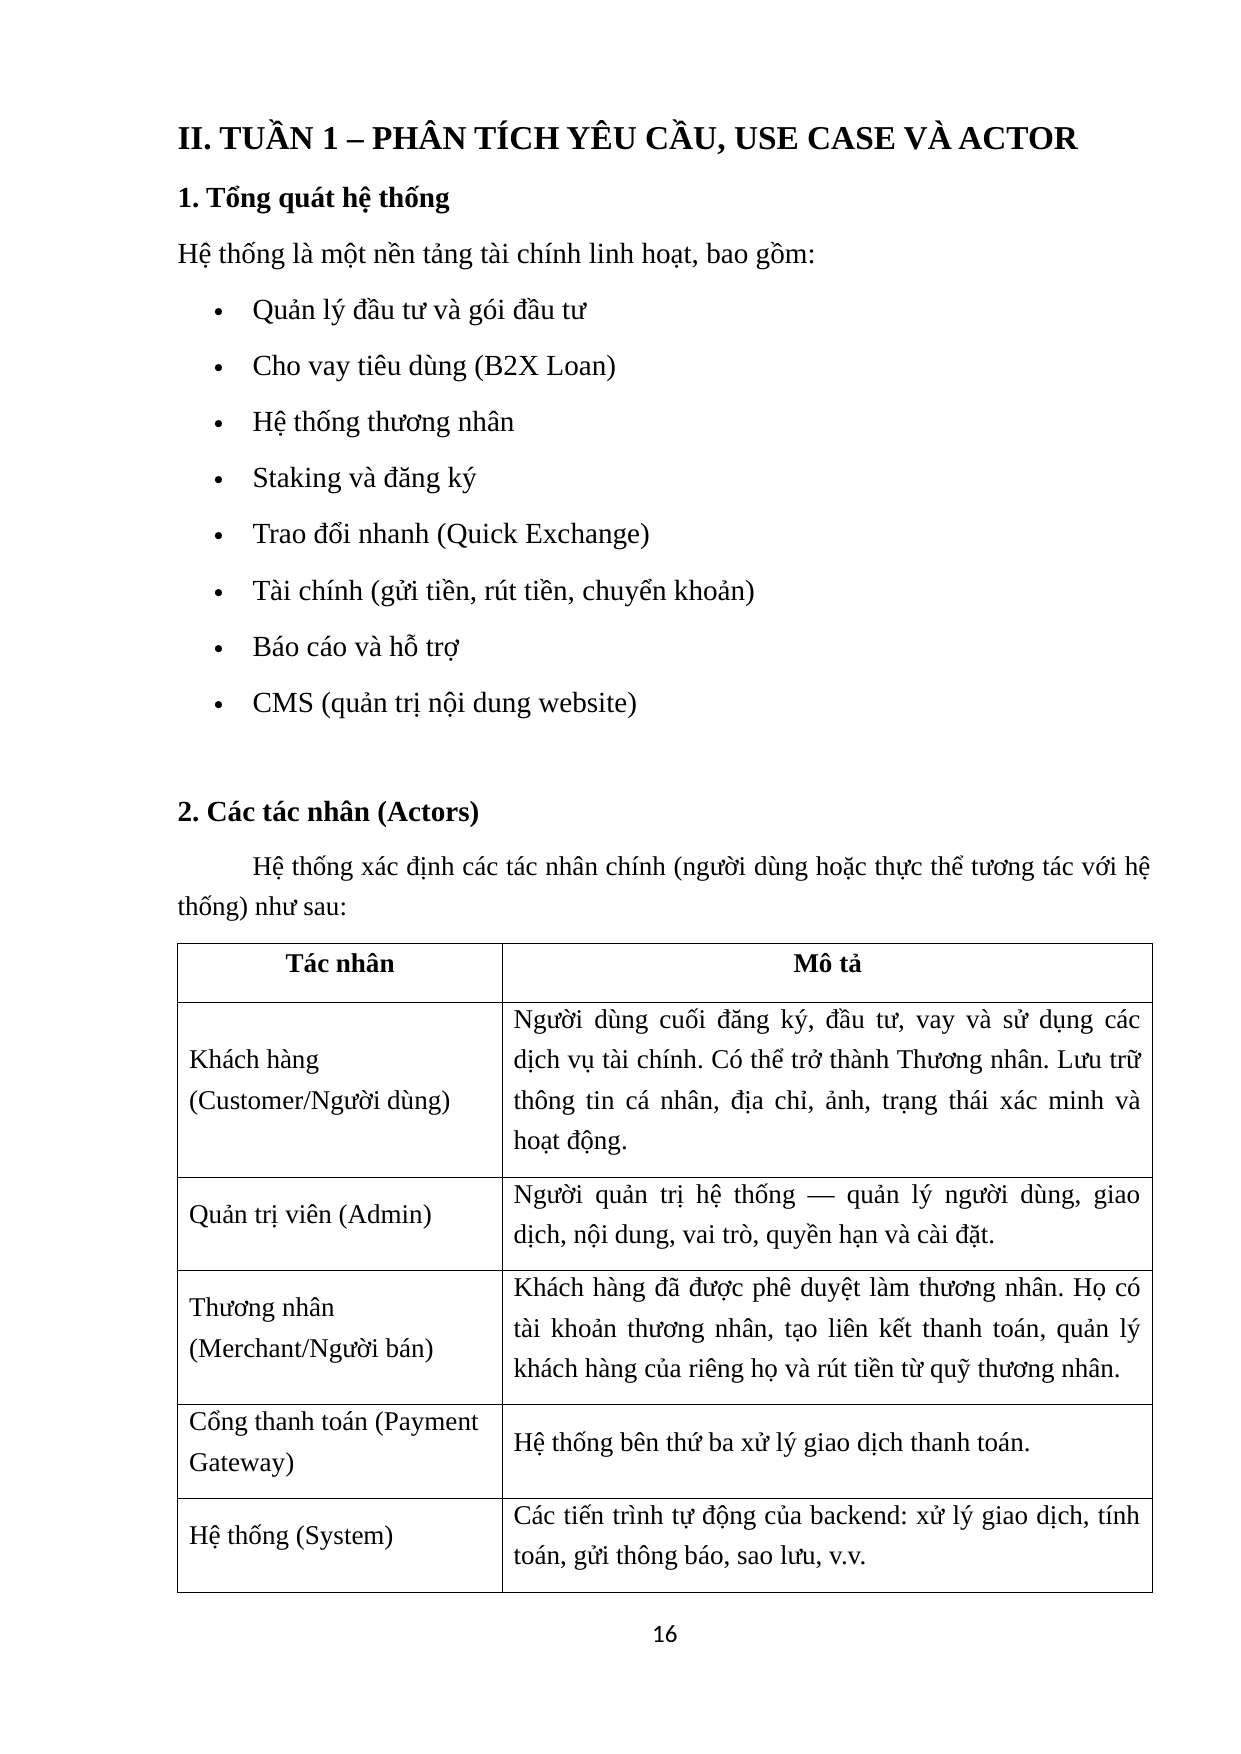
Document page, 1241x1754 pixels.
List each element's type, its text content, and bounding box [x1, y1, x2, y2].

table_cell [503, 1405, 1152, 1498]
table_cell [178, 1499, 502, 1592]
list CMS (quản trị nội dung website) [215, 685, 1152, 718]
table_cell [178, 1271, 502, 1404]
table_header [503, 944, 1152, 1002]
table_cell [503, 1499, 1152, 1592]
list Báo cáo và hỗ trợ [215, 629, 1152, 662]
subtitle II. TUẦN 1 – PHÂN TÍCH YÊU CẦU, USE CASE VÀ ACTOR [177, 118, 1152, 156]
subtitle 2. Các tác nhân (Actors) [177, 794, 1152, 827]
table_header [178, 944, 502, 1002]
text Hệ thống xác định các tác nhân chính (người dùng hoặc thực thể tương tác với hệ thống) như sau: [177, 850, 1152, 921]
text Hệ thống là một nền tảng tài chính linh hoạt, bao gồm: [177, 236, 1152, 270]
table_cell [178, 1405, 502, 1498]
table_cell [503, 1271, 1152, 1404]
list Tài chính (gửi tiền, rút tiền, chuyển khoản) [215, 573, 1152, 606]
subtitle 1. Tổng quát hệ thống [177, 180, 1152, 214]
list Staking và đăng ký [215, 461, 1152, 494]
list Trao đổi nhanh (Quick Exchange) [215, 517, 1152, 550]
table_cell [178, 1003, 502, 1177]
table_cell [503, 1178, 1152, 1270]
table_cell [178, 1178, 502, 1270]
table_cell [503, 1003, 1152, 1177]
list Quản lý đầu tư và gói đầu tư [215, 292, 1152, 326]
list Cho vay tiêu dùng (B2X Loan) [215, 348, 1152, 382]
list Hệ thống thương nhân [215, 404, 1152, 438]
